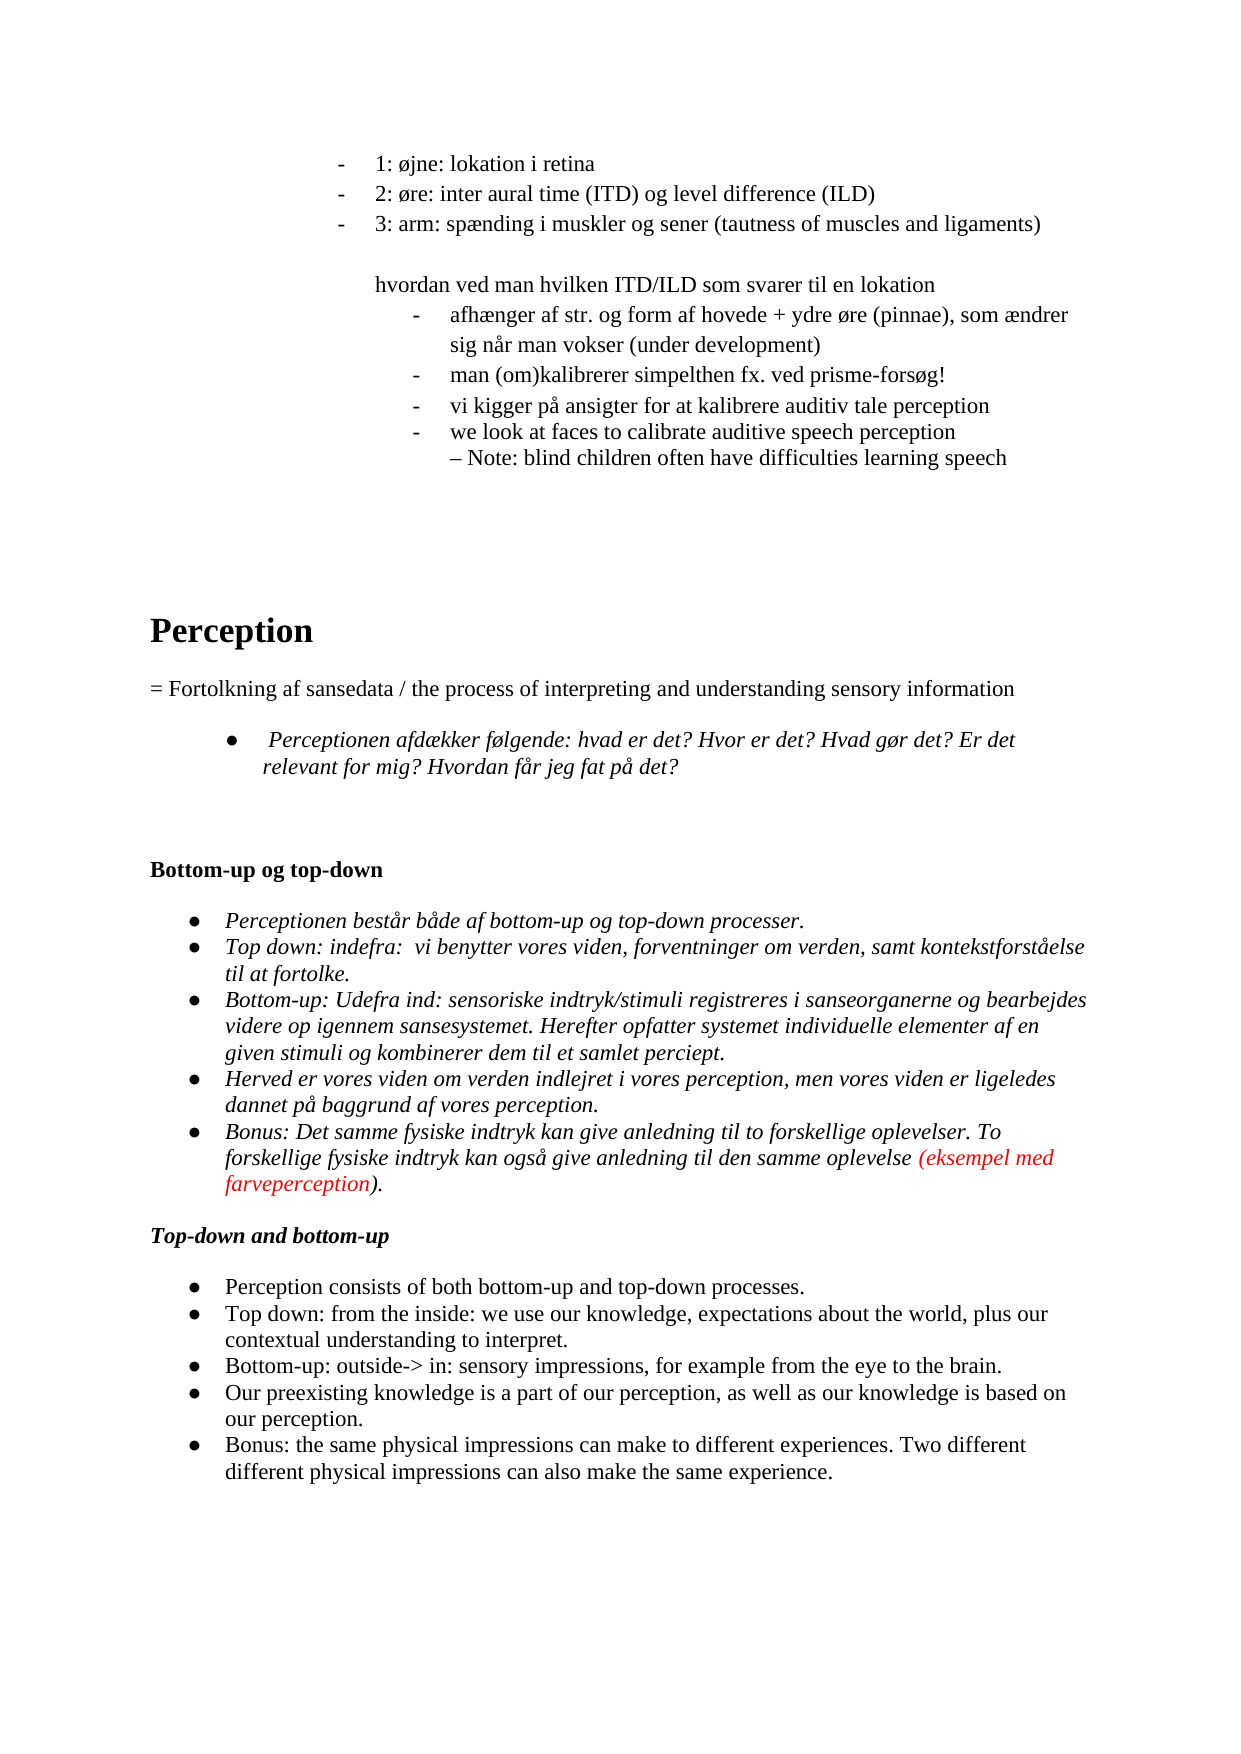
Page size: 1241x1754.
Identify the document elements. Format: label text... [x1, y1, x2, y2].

text = Fortolkning af sansedata / the process of interpreting and understanding sensory information [150, 675, 1090, 702]
list 2: øre: inter aural time (ITD) og level difference (ILD) [337, 180, 1090, 207]
subtitle Perception [150, 609, 1090, 650]
list Top down: indefra: vi benytter vores viden, forventninger om verden, samt kontekstforståelse til at fortolke. [187, 933, 1090, 986]
list 3: arm: spænding i muskler og sener (tautness of muscles and ligaments) [337, 210, 1090, 237]
text Bottom-up og top-down [150, 856, 1090, 882]
text hvordan ved man hvilken ITD/ILD som svarer til en lokation [375, 271, 1090, 297]
list man (om)kalibrerer simpelthen fx. ved prisme-forsøg! [412, 361, 1090, 388]
list Perception consists of both bottom-up and top-down processes. [187, 1273, 1090, 1299]
list Our preexisting knowledge is a part of our perception, as well as our knowledge is based on our perception. [187, 1379, 1090, 1431]
list 1: øjne: lokation i retina [337, 150, 1090, 176]
list afhænger af str. og form af hovede + ydre øre (pinnae), som ændrer sig når man vokser (under development) [412, 301, 1090, 358]
list Bonus: Det samme fysiske indtryk kan give anledning til to forskellige oplevelser. To forskellige fysiske indtryk kan også give anledning til den samme oplevelse (eksempel med farveperception). [187, 1118, 1090, 1197]
text ● Perceptionen afdækker følgende: hvad er det? Hvor er det? Hvad gør det? Er det relevant for mig? Hvordan får jeg fat på det? [225, 727, 1090, 779]
text Top-down and bottom-up [150, 1222, 1090, 1248]
list Top down: from the inside: we use our knowledge, expectations about the world, plus our contextual understanding to interpret. [187, 1299, 1090, 1352]
list Bottom-up: Udefra ind: sensoriske indtryk/stimuli registreres i sanseorganerne og bearbejdes videre op igennem sansesystemet. Herefter opfatter systemet individuelle elementer af en given stimuli og kombinerer dem til et samlet perciept. [187, 986, 1090, 1065]
list Bonus: the same physical impressions can make to different experiences. Two different different physical impressions can also make the same experience. [187, 1431, 1090, 1484]
list Perceptionen består både af bottom-up og top-down processer. [187, 907, 1090, 933]
list Herved er vores viden om verden indlejret i vores perception, men vores viden er ligeledes dannet på baggrund af vores perception. [187, 1065, 1090, 1118]
list we look at faces to calibrate auditive speech perception – Note: blind children often have difficulties learning speech [412, 418, 1090, 471]
list Bottom-up: outside-> in: sensory impressions, for example from the eye to the brain. [187, 1352, 1090, 1379]
list vi kigger på ansigter for at kalibrere auditiv tale perception [412, 392, 1090, 418]
